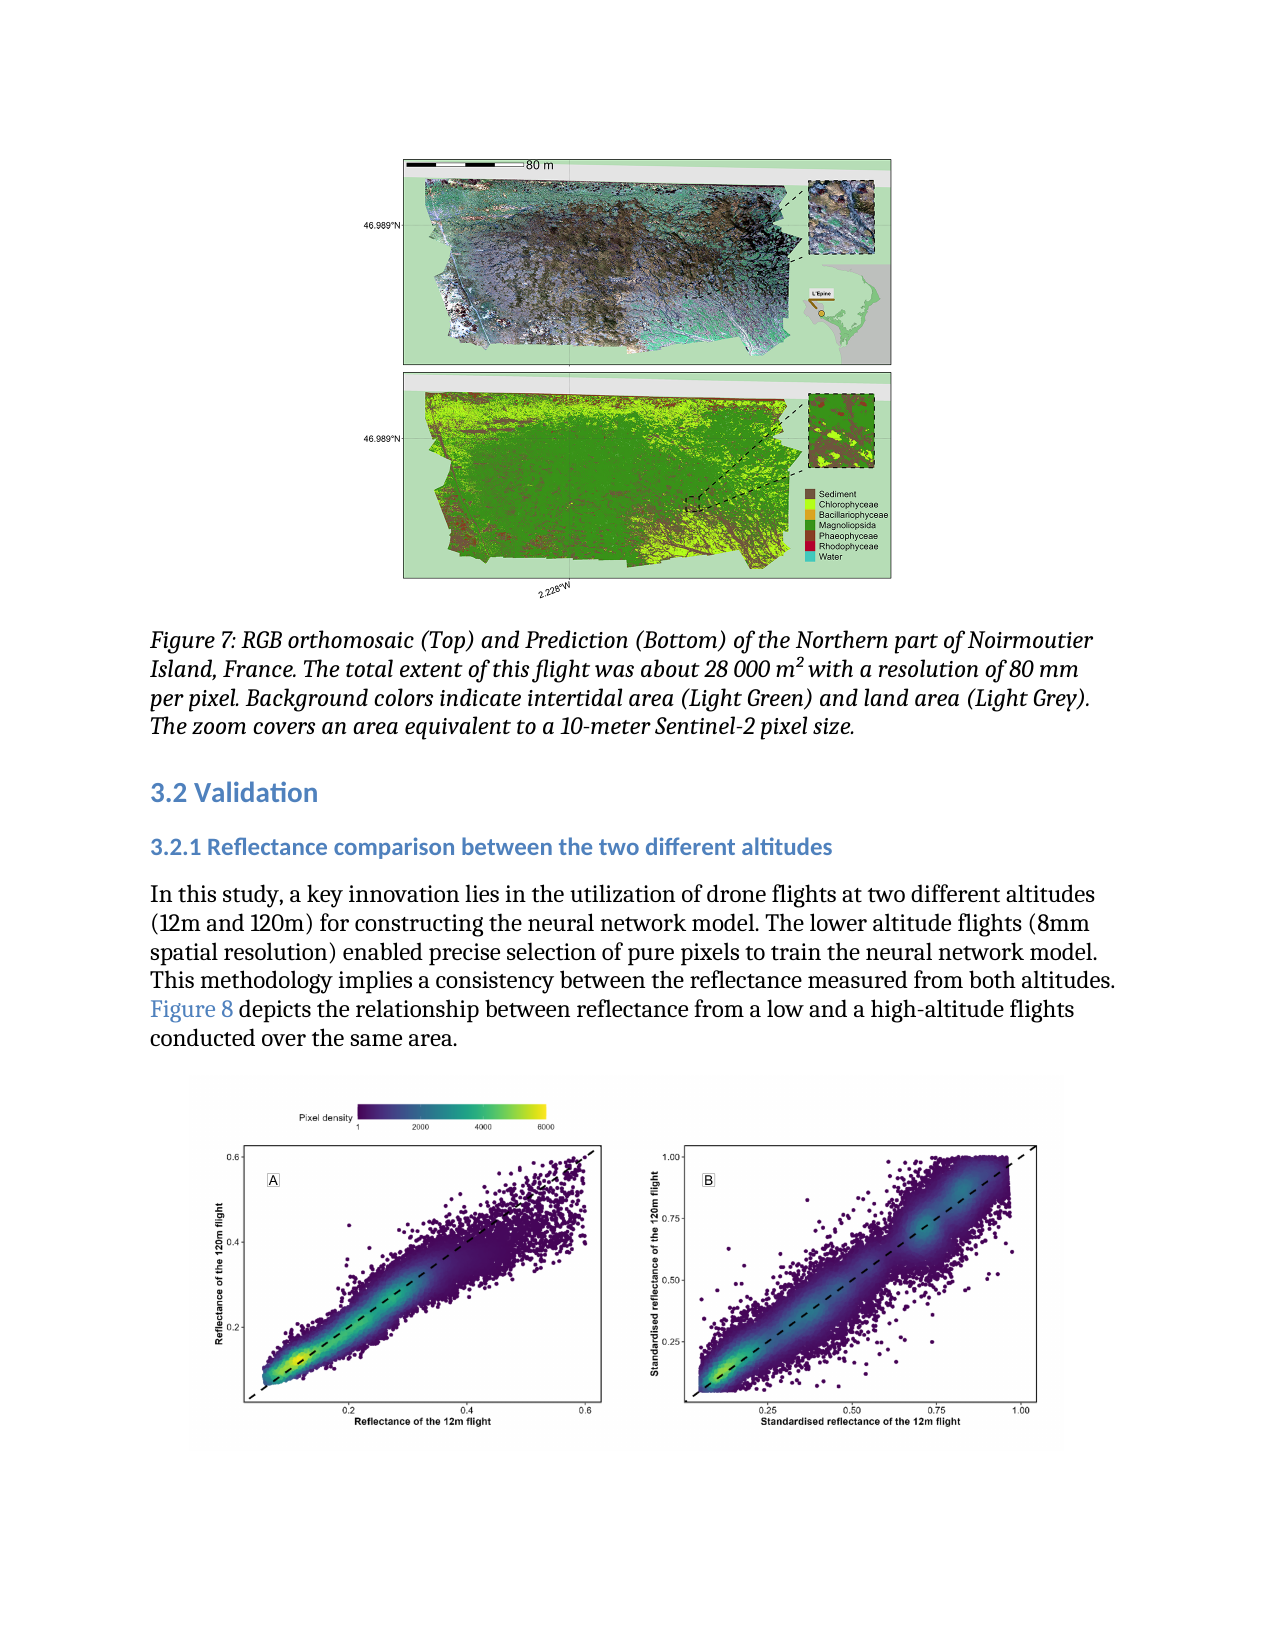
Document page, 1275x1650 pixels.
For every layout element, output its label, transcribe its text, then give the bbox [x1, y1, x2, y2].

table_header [139, 1071, 1114, 1454]
subtitle 3.2 Validation [150, 774, 1125, 810]
picture [356, 153, 897, 606]
picture [188, 1075, 1064, 1451]
text In this study, a key innovation lies in the utilization of drone flights at two different altitudes (12m and 120m) for constructing the neural network model. The lower altitude flights (8mm spatial resolution) enabled precise selection of pure pixels to train the neural network model. This methodology implies a consistency between the reflectance measured from both altitudes. Figure 8 depicts the relationship between reflectance from a low and a high-altitude flights conducted over the same area. [150, 880, 1125, 1053]
subtitle 3.2.1 Reflectance comparison between the two different altitudes [150, 831, 1125, 861]
table_header Figure 7: RGB orthomosaic (Top) and Prediction (Bottom) of the Northern part of Noirmoutier Island, France. The total extent of this flight was about 28 000 m² with a resolution of 80 mm per pixel. Background colors indicate intertidal area (Light Green) and land area (Light Grey). The zoom covers an area equivalent to a 10-meter Sentinel-2 pixel size. [139, 150, 1114, 753]
